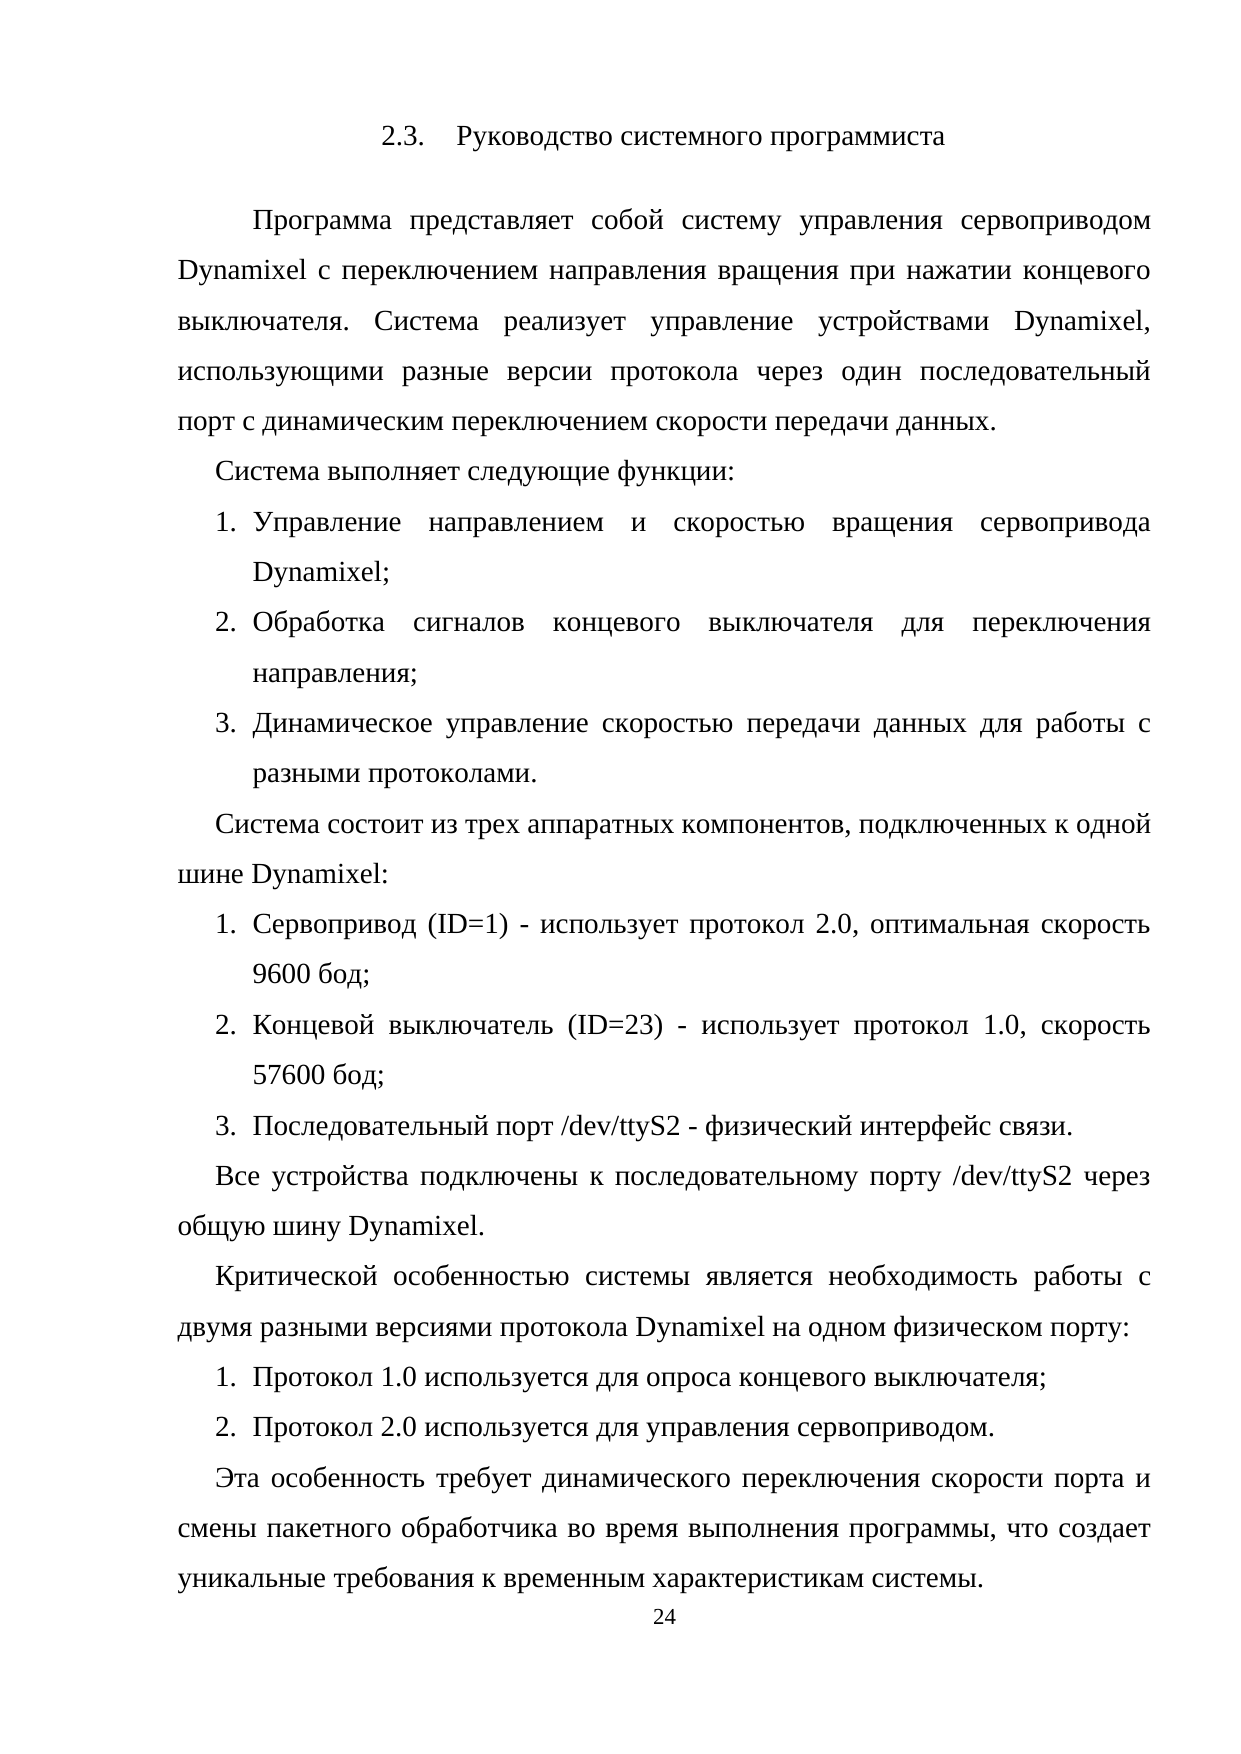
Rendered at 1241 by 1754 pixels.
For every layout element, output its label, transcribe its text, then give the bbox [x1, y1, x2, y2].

text Эта особенность требует динамического переключения скорости порта и смены пакетного обработчика во время выполнения программы, что создает уникальные требования к временным характеристикам системы. [177, 1460, 1152, 1594]
subtitle Руководство системного программиста [177, 118, 1149, 152]
list Протокол 2.0 используется для управления сервоприводом. [215, 1409, 1152, 1443]
list Последовательный порт /dev/ttyS2 - физический интерфейс связи. [215, 1108, 1152, 1141]
text Все устройства подключены к последовательному порту /dev/ttyS2 через общую шину Dynamixel. [177, 1158, 1152, 1242]
list Динамическое управление скоростью передачи данных для работы с разными протоколами. [215, 705, 1152, 789]
list Обработка сигналов концевого выключателя для переключения направления; [215, 604, 1152, 688]
list Сервопривод (ID=1) - использует протокол 2.0, оптимальная скорость 9600 бод; [215, 906, 1152, 990]
text Система выполняет следующие функции: [177, 453, 1152, 487]
text Критической особенностью системы является необходимость работы с двумя разными версиями протокола Dynamixel на одном физическом порту: [177, 1258, 1152, 1342]
text Программа представляет собой систему управления сервоприводом Dynamixel с переключением направления вращения при нажатии концевого выключателя. Система реализует управление устройствами Dynamixel, использующими разные версии протокола через один последовательный порт с динамическим переключением скорости передачи данных. [177, 202, 1152, 437]
list Протокол 1.0 используется для опроса концевого выключателя; [215, 1359, 1152, 1393]
list Концевой выключатель (ID=23) - использует протокол 1.0, скорость 57600 бод; [215, 1007, 1152, 1091]
text Система состоит из трех аппаратных компонентов, подключенных к одной шине Dynamixel: [177, 806, 1152, 889]
list Управление направлением и скоростью вращения сервопривода Dynamixel; [215, 504, 1152, 588]
